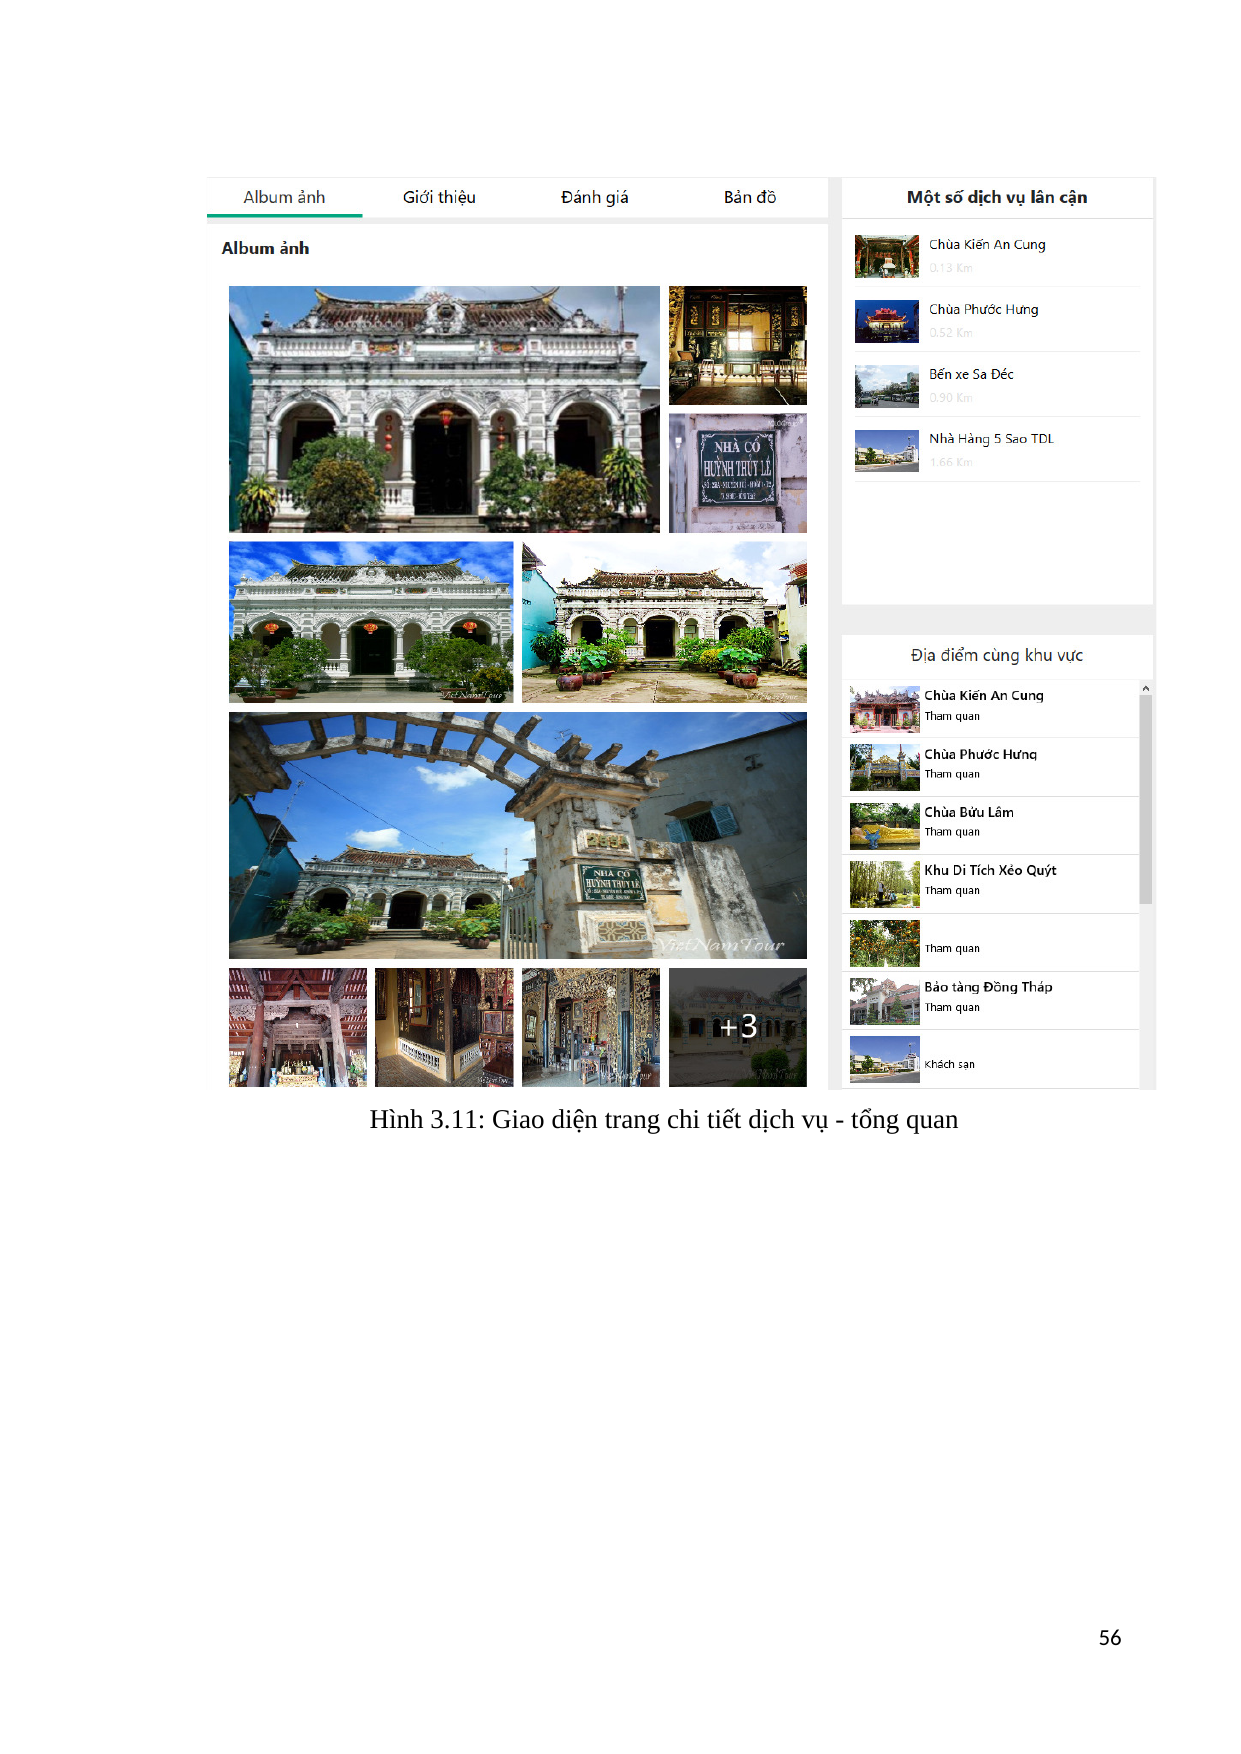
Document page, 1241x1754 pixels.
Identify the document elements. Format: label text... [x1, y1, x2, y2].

picture [206, 177, 1157, 1090]
subtitle Hình 3.11: Giao diện trang chi tiết dịch vụ - tổng quan [207, 1103, 1121, 1134]
